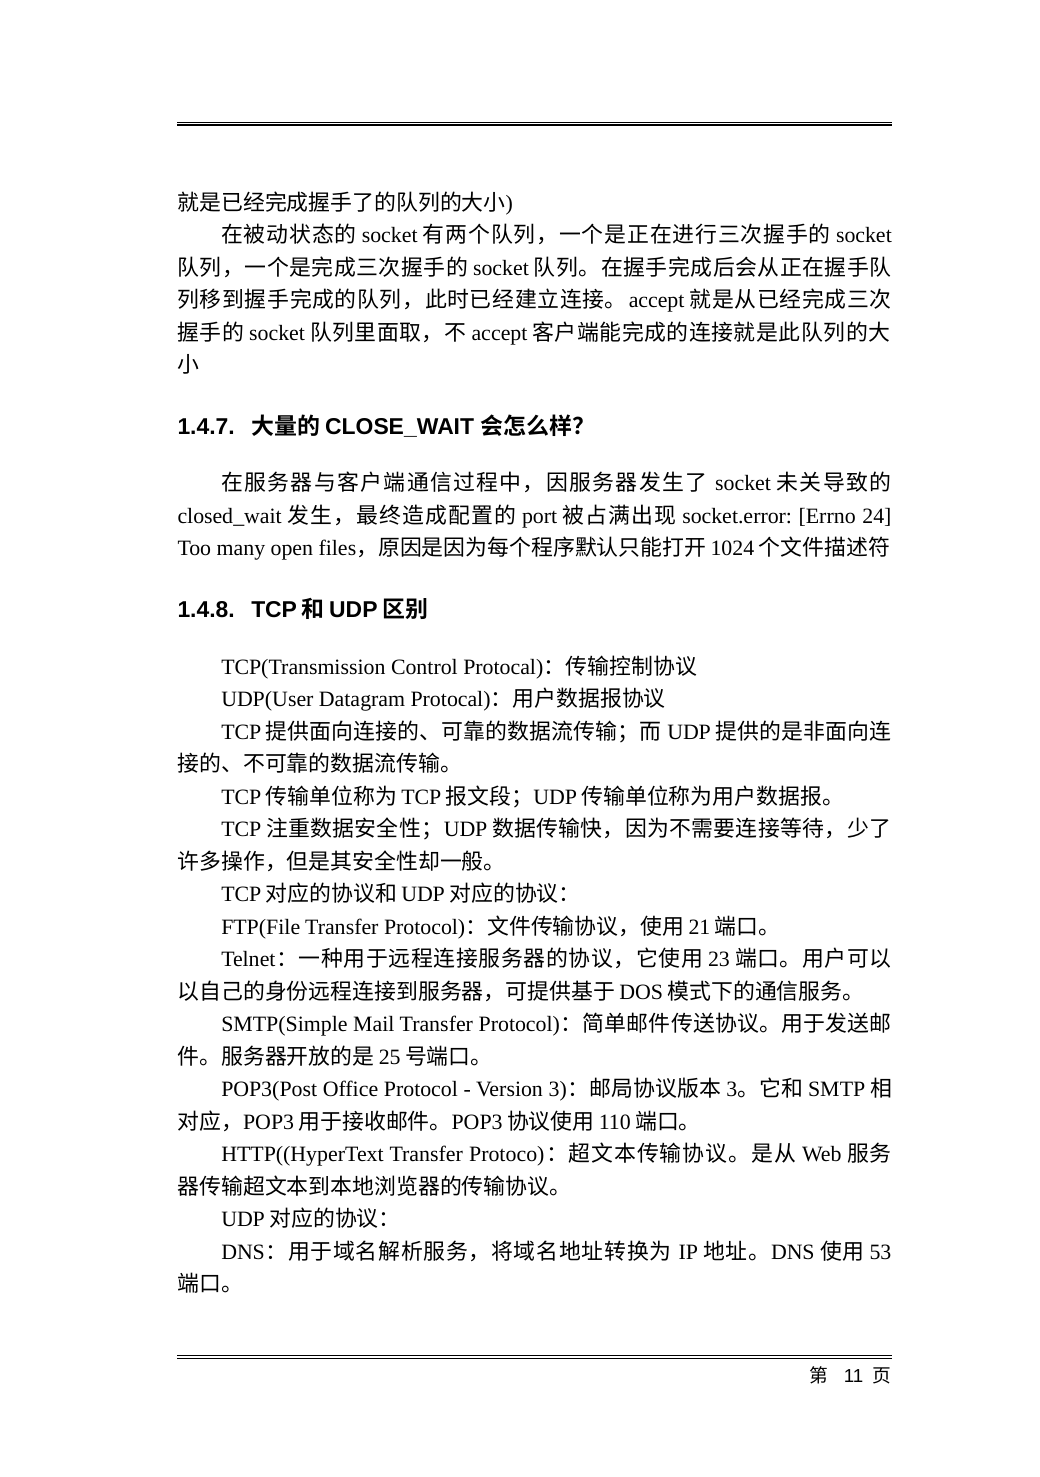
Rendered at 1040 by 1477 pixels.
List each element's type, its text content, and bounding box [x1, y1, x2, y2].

text 在被动状态的socket有两个队列，一个是正在进行三次握手的socket队列，一个是完成三次握手的socket队列。在握手完成后会从正在握手队列移到握手完成的队列，此时已经建立连接。accept就是从已经完成三次握手的socket队列里面取，不accept客户端能完成的连接就是此队列的大小 [177, 217, 892, 379]
text TCP传输单位称为TCP报文段；UDP传输单位称为用户数据报。 [177, 778, 892, 811]
text FTP(File Transfer Protocol)：文件传输协议，使用21端口。 [177, 908, 892, 941]
text SMTP(Simple Mail Transfer Protocol)：简单邮件传送协议。用于发送邮件。服务器开放的是25号端口。 [177, 1006, 892, 1071]
subtitle TCP和UDP区别 [177, 575, 892, 640]
text POP3(Post Office Protocol - Version 3)：邮局协议版本3。它和SMTP相对应，POP3用于接收邮件。POP3协议使用110端口。 [177, 1071, 892, 1136]
text UDP对应的协议： [177, 1201, 892, 1233]
text 在服务器与客户端通信过程中，因服务器发生了socket未关导致的closed_wait发生，最终造成配置的port被占满出现socket.error: [Errno 24] Too many open files，原因是因为每个程序默认只能打开1024个文件描述符 [177, 465, 892, 562]
text TCP对应的协议和UDP对应的协议： [177, 876, 892, 908]
text DNS：用于域名解析服务，将域名地址转换为IP地址。DNS使用53端口。 [177, 1233, 892, 1298]
text TCP注重数据安全性；UDP数据传输快，因为不需要连接等待，少了许多操作，但是其安全性却一般。 [177, 811, 892, 876]
text TCP(Transmission Control Protocal)：传输控制协议 [177, 648, 892, 681]
text UDP(User Datagram Protocal)：用户数据报协议 [177, 681, 892, 713]
text HTTP((HyperText Transfer Protoco)：超文本传输协议。是从Web服务器传输超文本到本地浏览器的传输协议。 [177, 1136, 892, 1201]
text Telnet：一种用于远程连接服务器的协议，它使用23端口。用户可以以自己的身份远程连接到服务器，可提供基于DOS模式下的通信服务。 [177, 941, 892, 1006]
text TCP提供面向连接的、可靠的数据流传输；而UDP提供的是非面向连接的、不可靠的数据流传输。 [177, 713, 892, 778]
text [177, 184, 892, 217]
subtitle 大量的 CLOSE_WAIT 会怎么样？ [177, 392, 892, 457]
